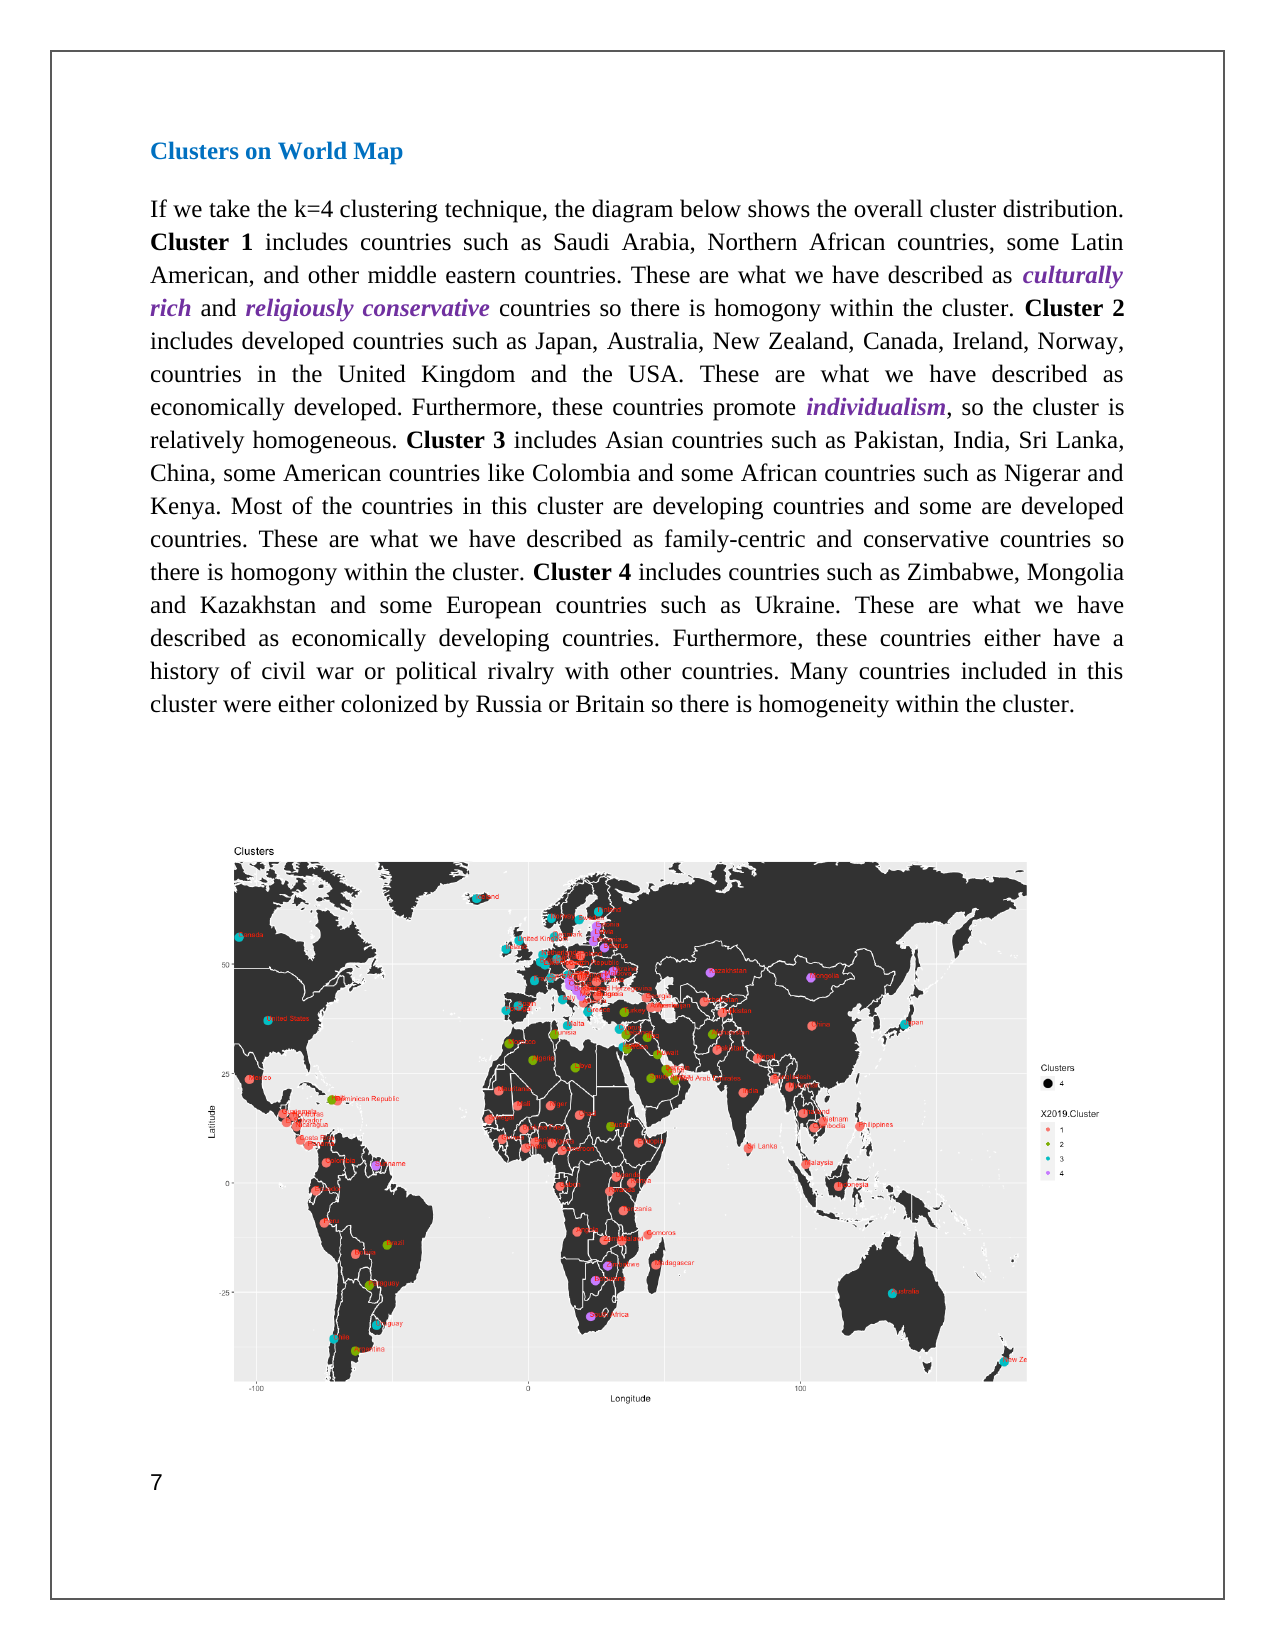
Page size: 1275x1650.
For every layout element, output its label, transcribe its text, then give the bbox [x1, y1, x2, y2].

picture [204, 842, 1108, 1407]
subtitle Clusters on World Map [150, 136, 1125, 164]
text If we take the k=4 clustering technique, the diagram below shows the overall cluster distribution. Cluster 1 includes countries such as Saudi Arabia, Northern African countries, some Latin American, and other middle eastern countries. These are what we have described as culturally rich and religiously conservative countries so there is homogony within the cluster. Cluster 2 includes developed countries such as Japan, Australia, New Zealand, Canada, Ireland, Norway, countries in the United Kingdom and the USA. These are what we have described as economically developed. Furthermore, these countries promote individualism, so the cluster is relatively homogeneous. Cluster 3 includes Asian countries such as Pakistan, India, Sri Lanka, China, some American countries like Colombia and some African countries such as Nigerar and Kenya. Most of the countries in this cluster are developing countries and some are developed countries. These are what we have described as family-centric and conservative countries so there is homogony within the cluster. Cluster 4 includes countries such as Zimbabwe, Mongolia and Kazakhstan and some European countries such as Ukraine. These are what we have described as economically developing countries. Furthermore, these countries either have a history of civil war or political rivalry with other countries. Many countries included in this cluster were either colonized by Russia or Britain so there is homogeneity within the cluster. [150, 194, 1125, 718]
